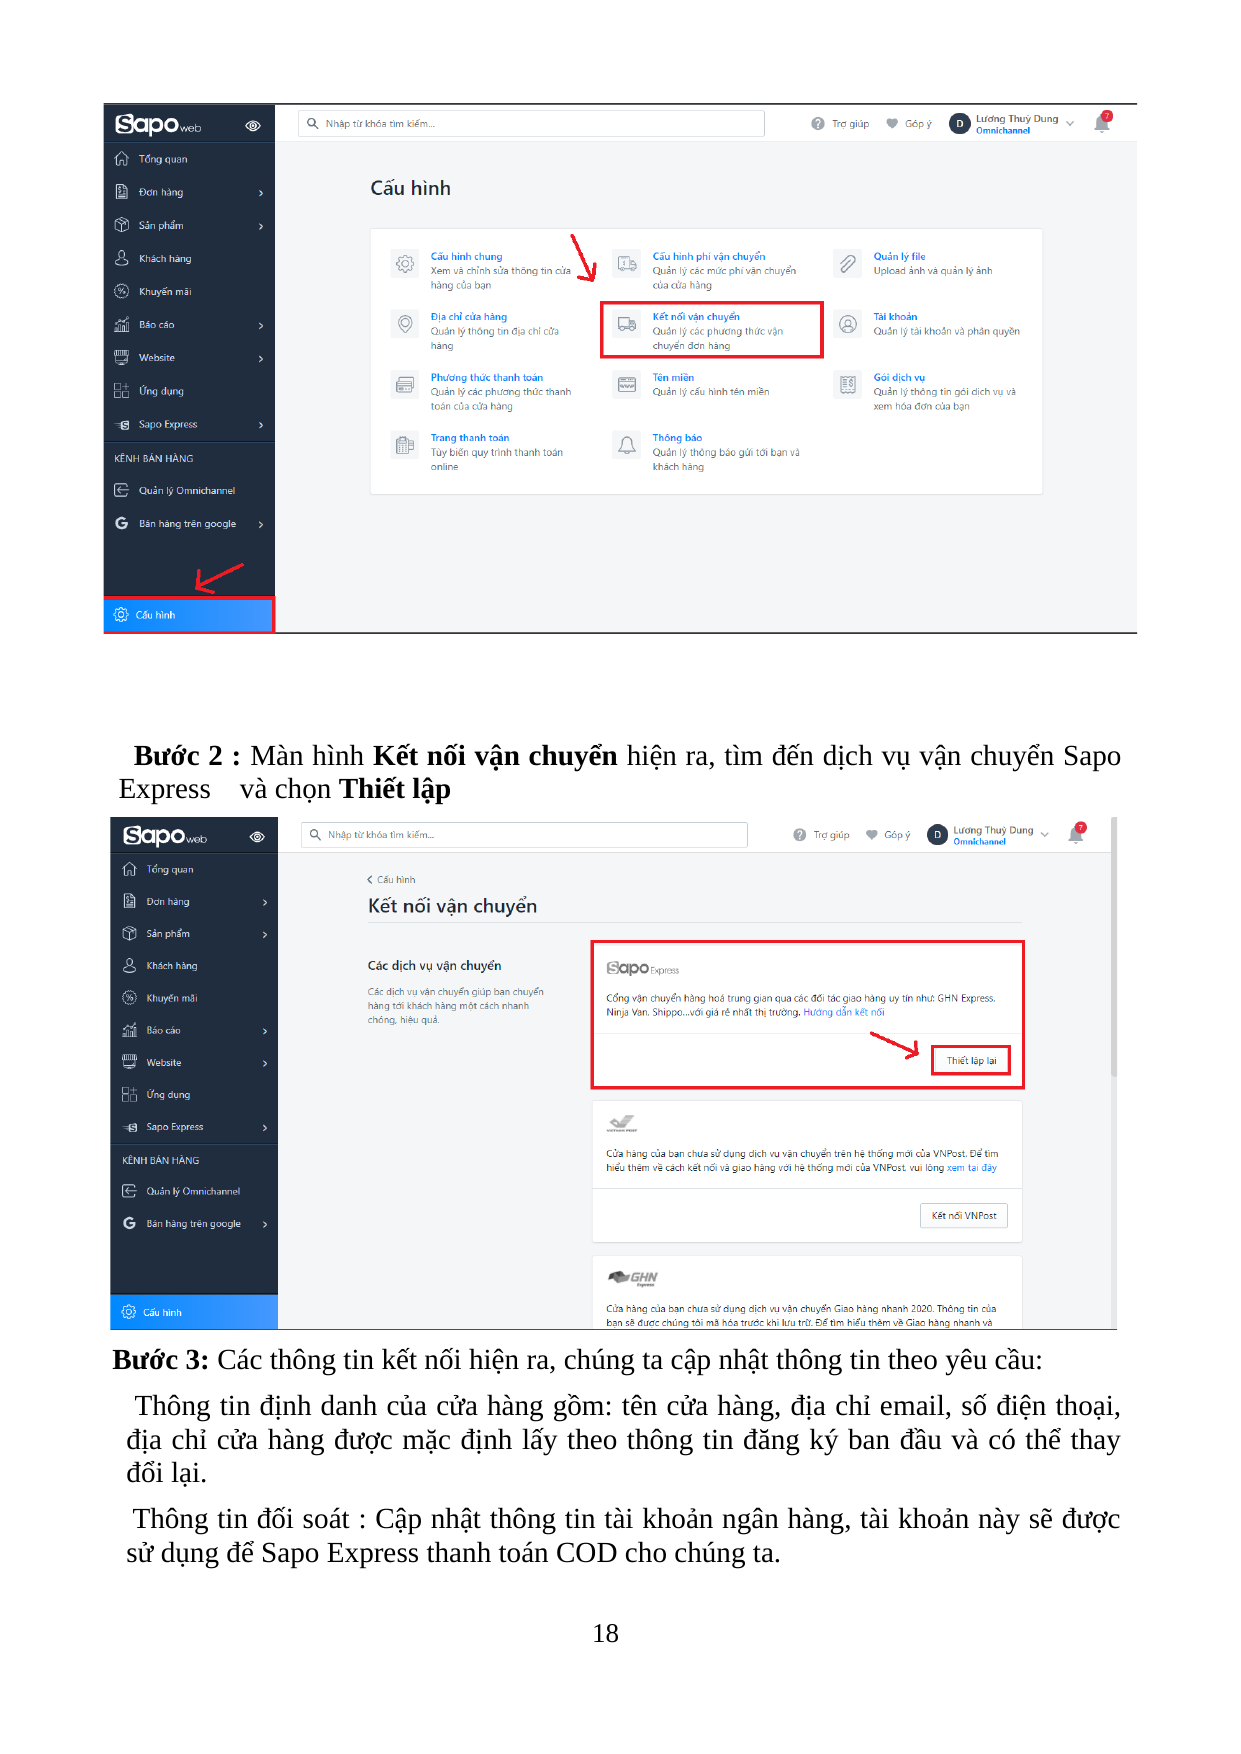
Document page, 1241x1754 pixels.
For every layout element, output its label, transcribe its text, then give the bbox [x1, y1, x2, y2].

text Bước 3: Các thông tin kết nối hiện ra, chúng ta cập nhật thông tin theo yêu cầu: [51, 1342, 1122, 1376]
picture [103, 103, 1138, 634]
picture [110, 817, 1118, 1330]
text Thông tin định danh của cửa hàng gồm: tên cửa hàng, địa chỉ email, số điện thoại, địa chỉ cửa hàng được mặc định lấy theo thông tin đăng ký ban đầu và có thể thay đổi lại. [89, 1388, 1122, 1489]
text Thông tin đối soát : Cập nhật thông tin tài khoản ngân hàng, tài khoản này sẽ được sử dụng để Sapo Express thanh toán COD cho chúng ta. [89, 1501, 1122, 1568]
text Bước 2 : Màn hình Kết nối vận chuyển hiện ra, tìm đến dịch vụ vận chuyển Sapo Express và chọn Thiết lập [51, 738, 1122, 805]
